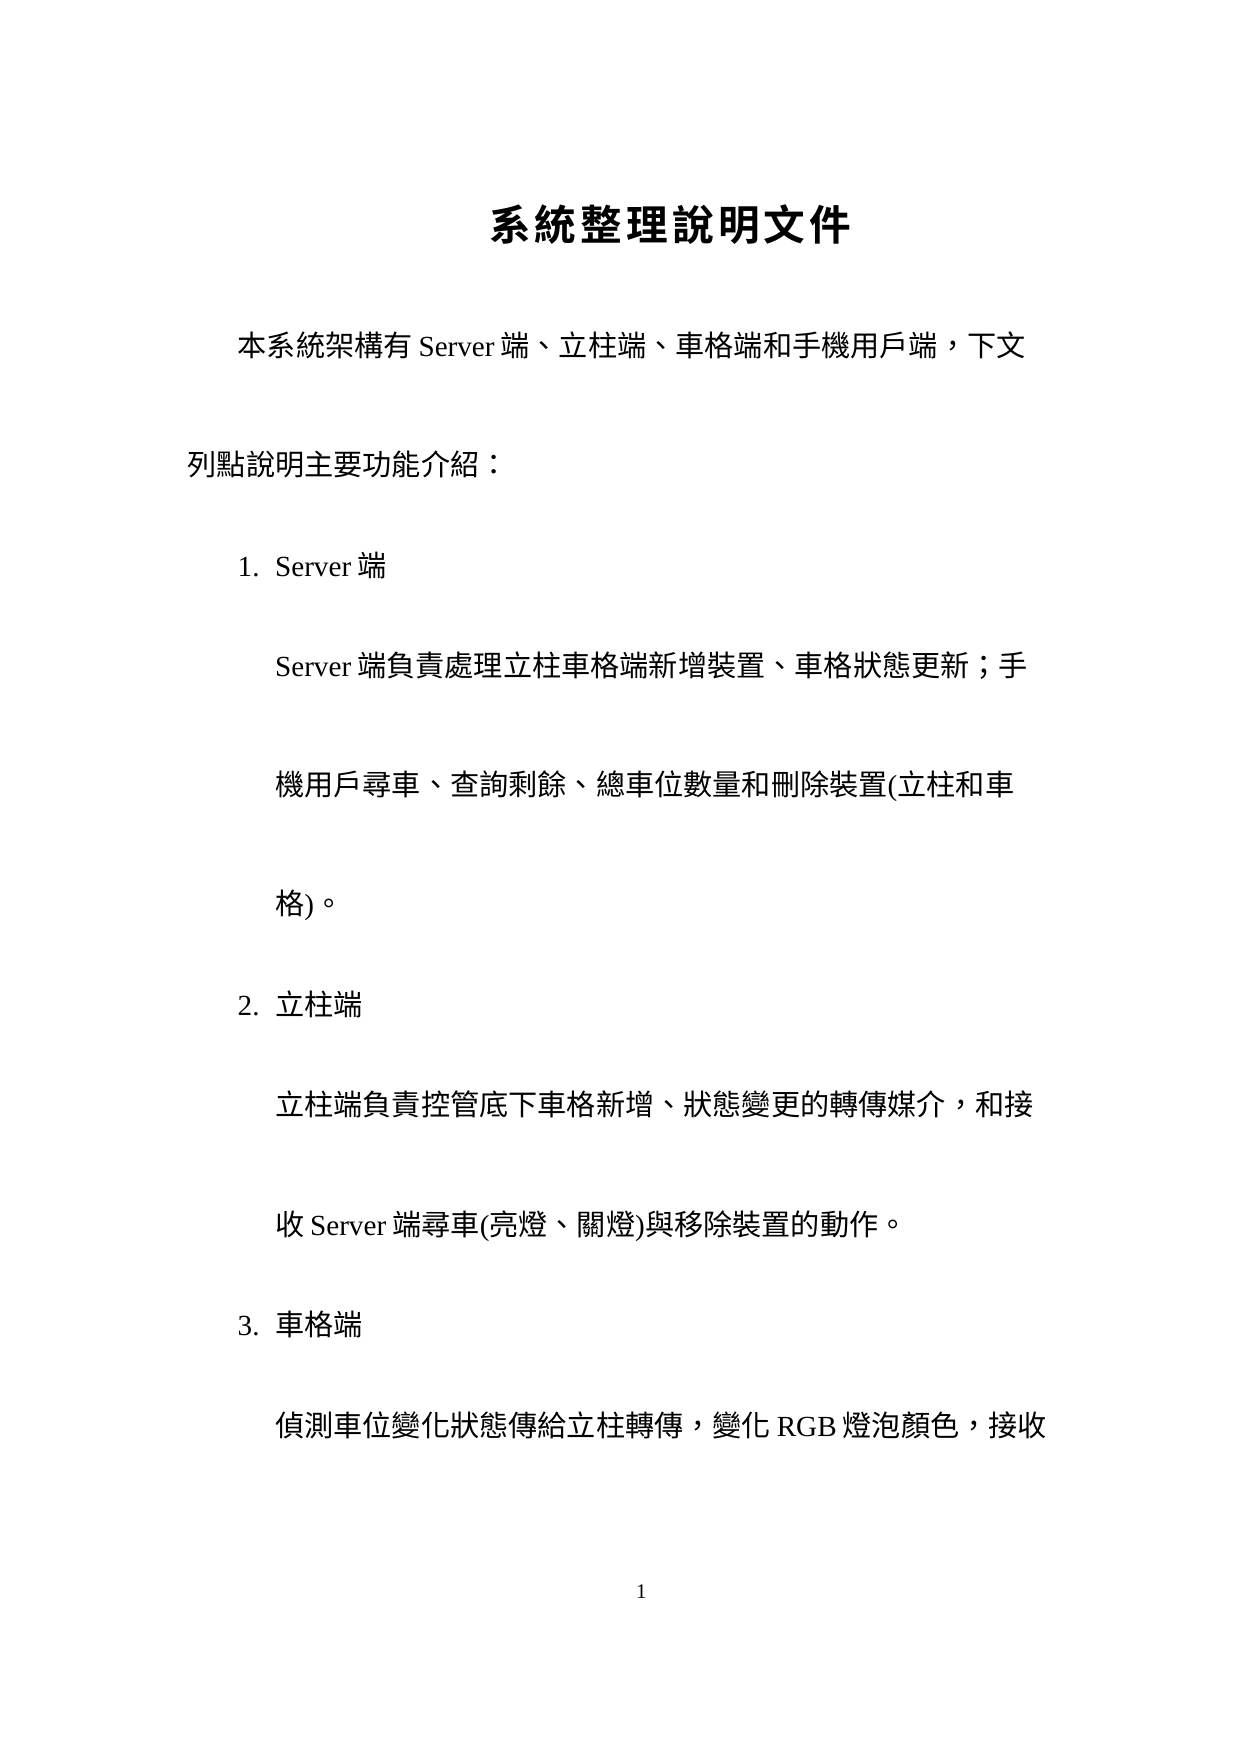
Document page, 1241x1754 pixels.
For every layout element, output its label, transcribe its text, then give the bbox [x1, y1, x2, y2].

list Server端 [237, 524, 1053, 603]
list 立柱端 [237, 963, 1053, 1042]
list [275, 1383, 1053, 1463]
list Server端負責處理立柱車格端新增裝置、車格狀態更新；手機用戶尋車、查詢剩餘、總車位數量和刪除裝置(立柱和車格)。 [275, 624, 1053, 942]
text 系統整理說明文件 [217, 182, 1023, 262]
list 車格端 [237, 1283, 1053, 1362]
list 立柱端負責控管底下車格新增、狀態變更的轉傳媒介，和接收Server端尋車(亮燈、關燈)與移除裝置的動作。 [275, 1063, 1053, 1262]
text 本系統架構有Server端、立柱端、車格端和手機用戶端，下文列點說明主要功能介紹： [187, 304, 1053, 503]
